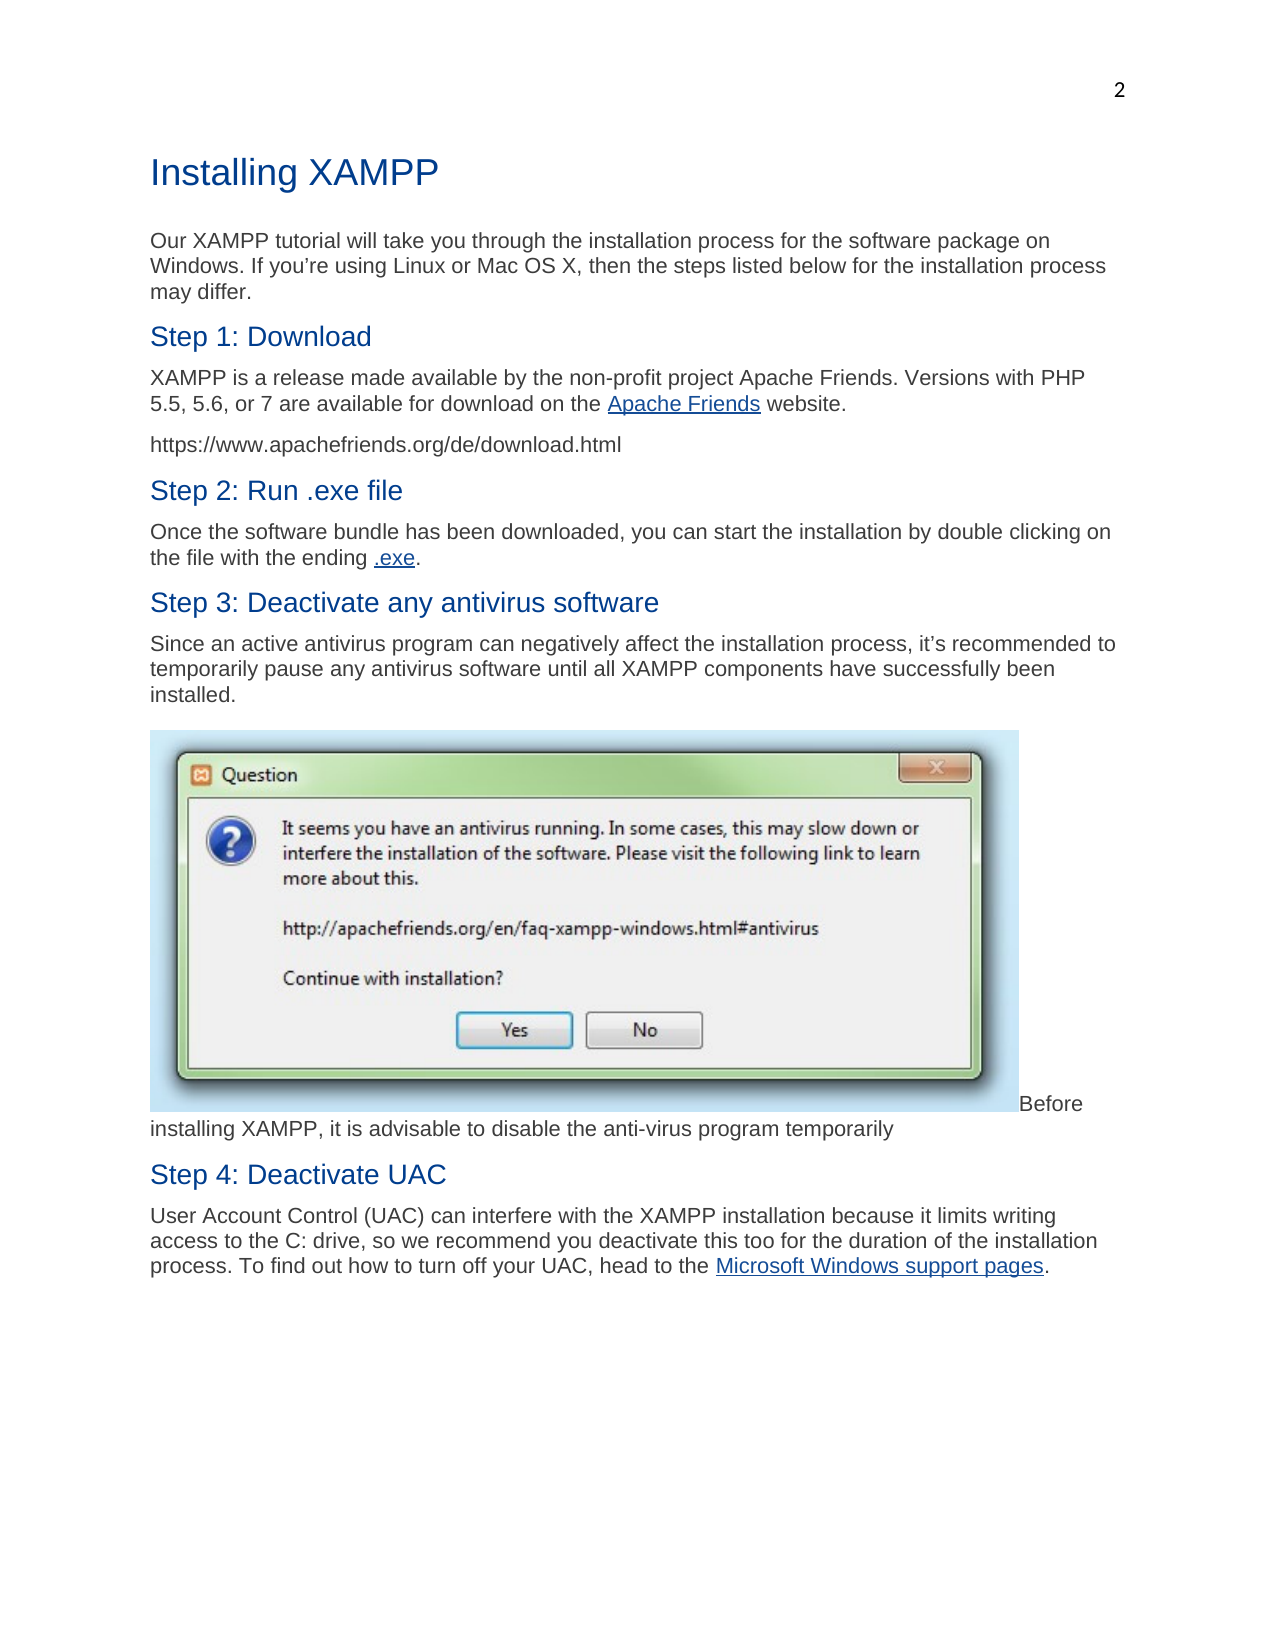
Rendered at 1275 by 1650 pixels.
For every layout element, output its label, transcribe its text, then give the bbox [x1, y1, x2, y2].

text Since an active antivirus program can negatively affect the installation process, it’s recommended to temporarily pause any antivirus software until all XAMPP components have successfully been installed. [150, 631, 1125, 707]
text https://www.apachefriends.org/de/download.html [150, 432, 1125, 458]
text Step 2: Run .exe file [150, 474, 1125, 507]
text User Account Control (UAC) can interfere with the XAMPP installation because it limits writing access to the C: drive, so we recommend you deactivate this too for the duration of the installation process. To find out how to turn off your UAC, head to the Microsoft Windows support pages. [150, 1203, 1125, 1278]
text Step 4: Deactivate UAC [150, 1158, 1125, 1190]
text Installing XAMPP [150, 150, 1125, 194]
text Once the software bundle has been downloaded, you can start the installation by double clicking on the file with the ending .exe. [150, 519, 1125, 569]
text Step 3: Deactivate any antivirus software [150, 586, 1125, 619]
text XAMPP is a release made available by the non-profit project Apache Friends. Versions with PHP 5.5, 5.6, or 7 are available for download on the Apache Friends website. [150, 365, 1125, 416]
text Our XAMPP tutorial will take you through the installation process for the software package on Windows. If you’re using Linux or Mac OS X, then the steps listed below for the installation process may differ. [150, 228, 1125, 304]
picture [150, 730, 1019, 1112]
text Step 1: Download [150, 320, 1125, 353]
